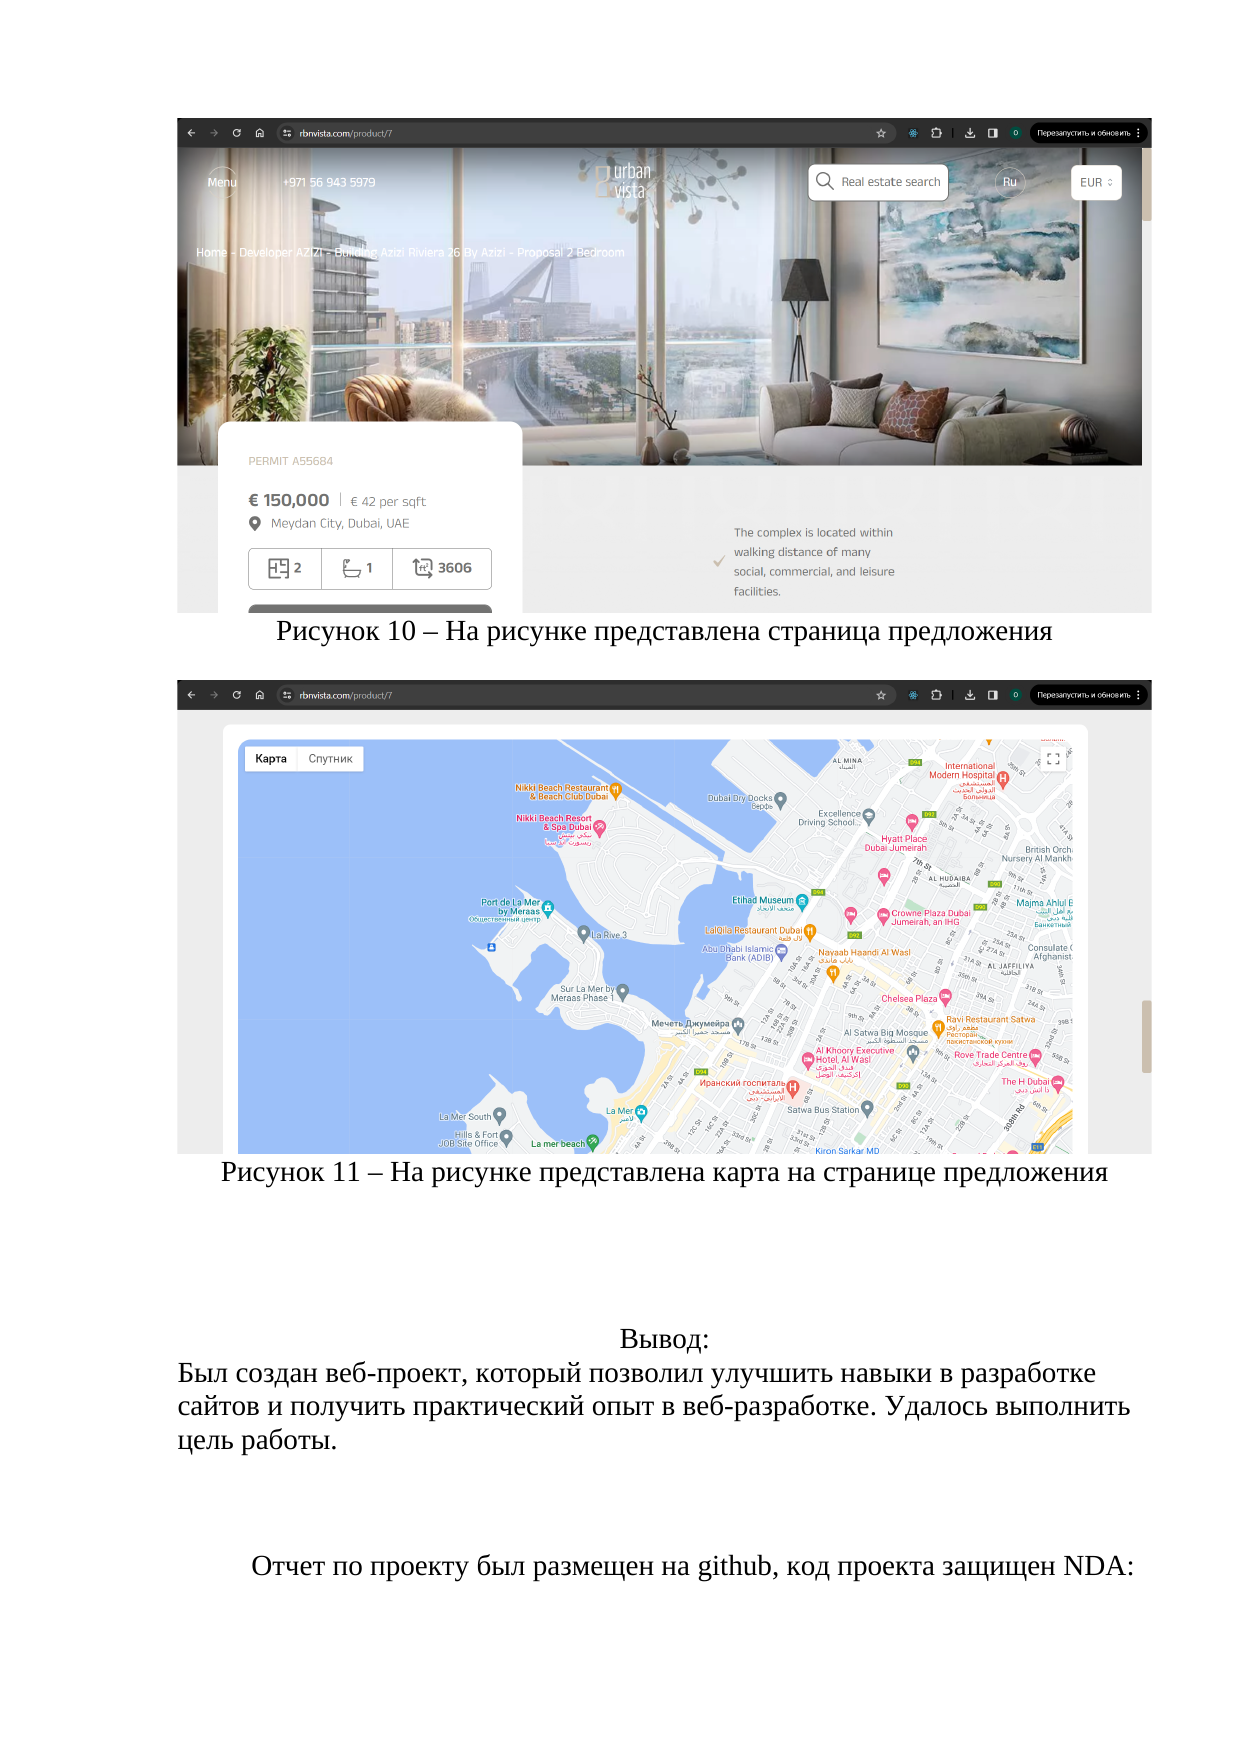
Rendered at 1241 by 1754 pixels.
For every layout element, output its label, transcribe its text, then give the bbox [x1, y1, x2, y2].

text Рисунок 11 – На рисунке представлена карта на странице предложения [177, 1154, 1152, 1187]
text Вывод: [177, 1321, 1152, 1355]
picture [177, 118, 1152, 613]
text Отчет по проекту был размещен на github, код проекта защищен NDA: [177, 1548, 1152, 1582]
picture [177, 680, 1152, 1154]
text Рисунок 10 – На рисунке представлена страница предложения [177, 613, 1152, 647]
text Был создан веб-проект, который позволил улучшить навыки в разработке сайтов и получить практический опыт в веб-разработке. Удалось выполнить цель работы. [177, 1355, 1152, 1456]
